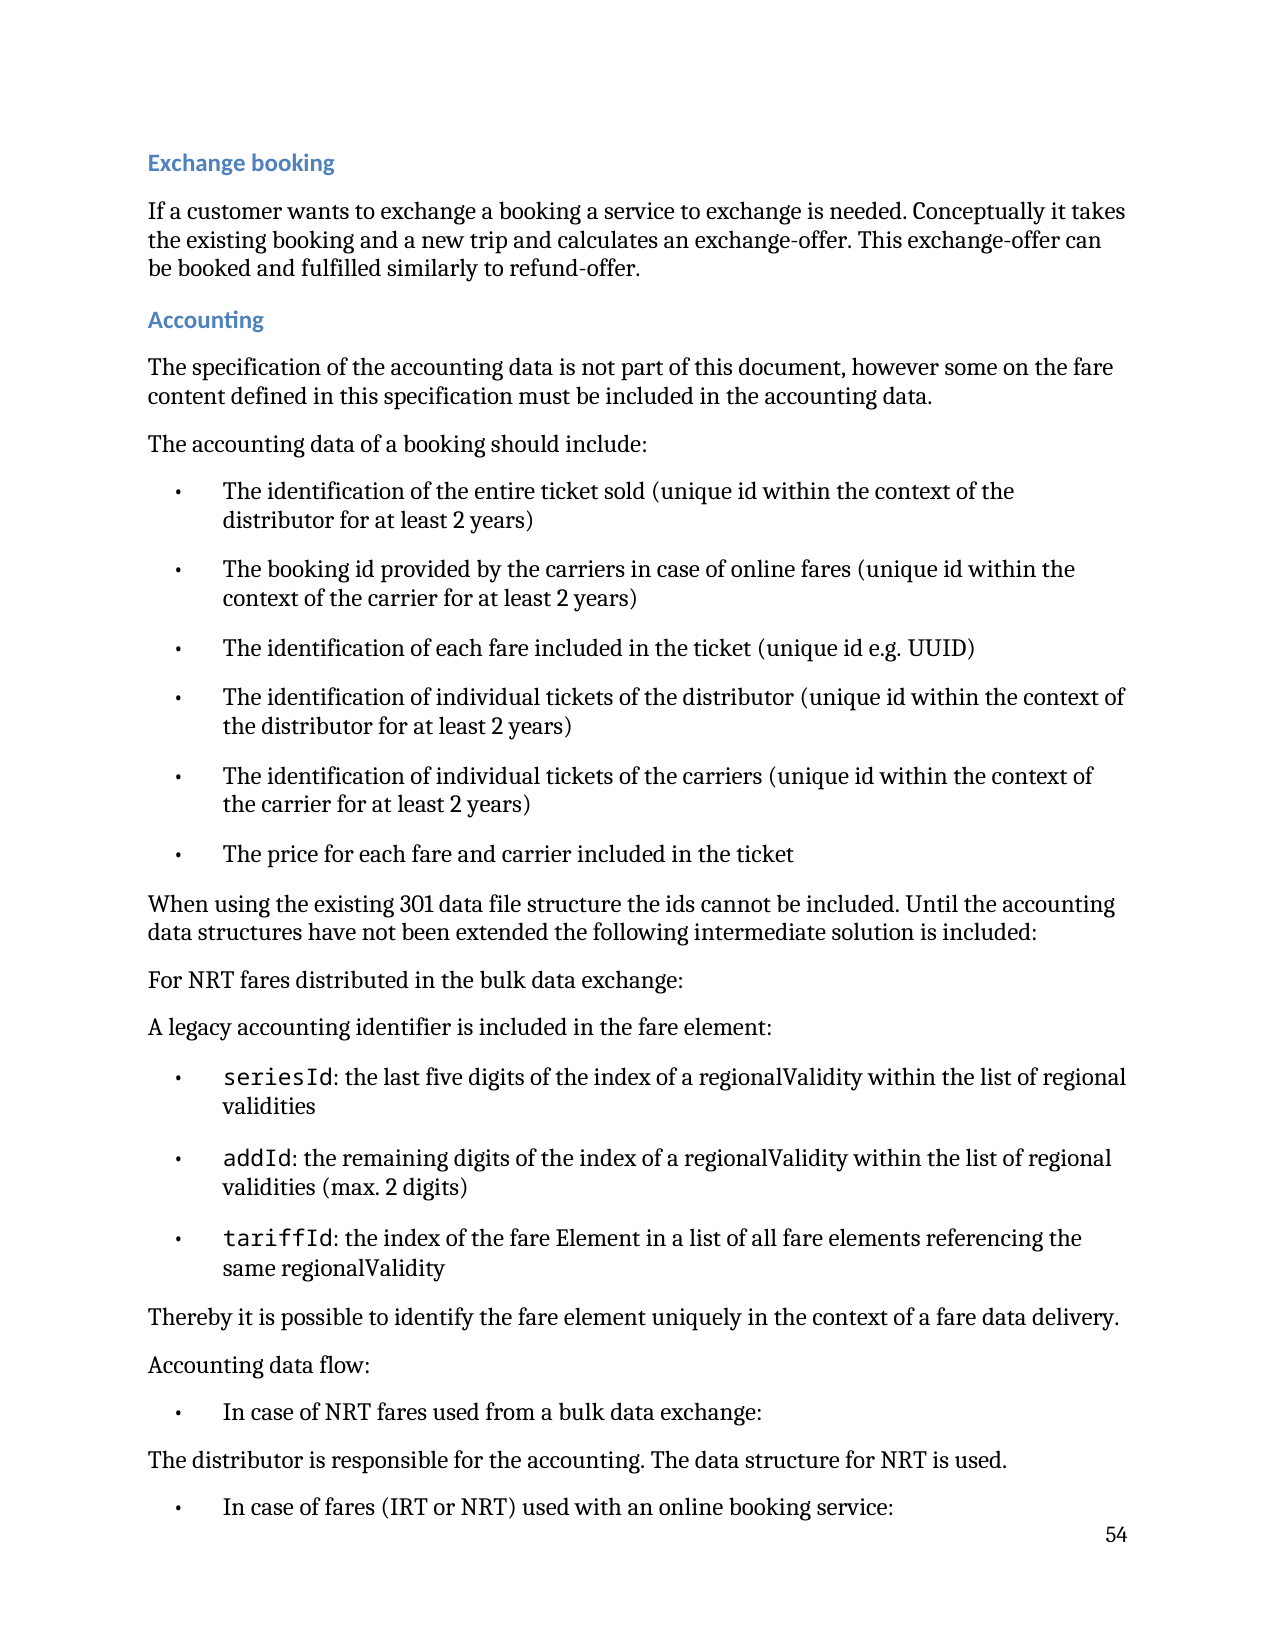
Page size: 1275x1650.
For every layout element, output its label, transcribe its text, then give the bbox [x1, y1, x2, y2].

text The distributor is responsible for the accounting. The data structure for NRT is used. [148, 1446, 1127, 1474]
text A legacy accounting identifier is included in the fare element: [148, 1013, 1127, 1042]
list In case of fares (IRT or NRT) used with an online booking service: [173, 1493, 1127, 1522]
text When using the existing 301 data file structure the ids cannot be included. Until the accounting data structures have not been extended the following intermediate solution is included: [148, 889, 1127, 947]
list seriesId: the last five digits of the index of a regionalValidity within the list of regional validities [173, 1061, 1127, 1121]
text The accounting data of a booking should include: [148, 429, 1127, 458]
list The identification of individual tickets of the carriers (unique id within the context of the carrier for at least 2 years) [173, 762, 1127, 819]
text Thereby it is possible to identify the fare element uniquely in the context of a fare data delivery. [148, 1303, 1127, 1332]
subtitle Exchange booking [148, 148, 1127, 178]
list The price for each fare and carrier included in the ticket [173, 840, 1127, 869]
subtitle Accounting [148, 304, 1127, 334]
text For NRT fares distributed in the bulk data exchange: [148, 966, 1127, 994]
list The identification of individual tickets of the distributor (unique id within the context of the distributor for at least 2 years) [173, 683, 1127, 741]
text Accounting data flow: [148, 1351, 1127, 1379]
list The booking id provided by the carriers in case of online fares (unique id within the context of the carrier for at least 2 years) [173, 555, 1127, 613]
list addId: the remaining digits of the index of a regionalValidity within the list of regional validities (max. 2 digits) [173, 1142, 1127, 1202]
list The identification of the entire ticket sold (unique id within the context of the distributor for at least 2 years) [173, 477, 1127, 534]
text If a customer wants to exchange a booking a service to exchange is needed. Conceptually it takes the existing booking and a new trip and calculates an exchange-offer. This exchange-offer can be booked and fulfilled similarly to refund-offer. [148, 197, 1127, 283]
list tariffId: the index of the fare Element in a list of all fare elements referencing the same regionalValidity [173, 1222, 1127, 1282]
list The identification of each fare included in the ticket (unique id e.g. UUID) [173, 634, 1127, 662]
text The specification of the accounting data is not part of this document, however some on the fare content defined in this specification must be included in the accounting data. [148, 353, 1127, 411]
list In case of NRT fares used from a bulk data exchange: [173, 1398, 1127, 1427]
